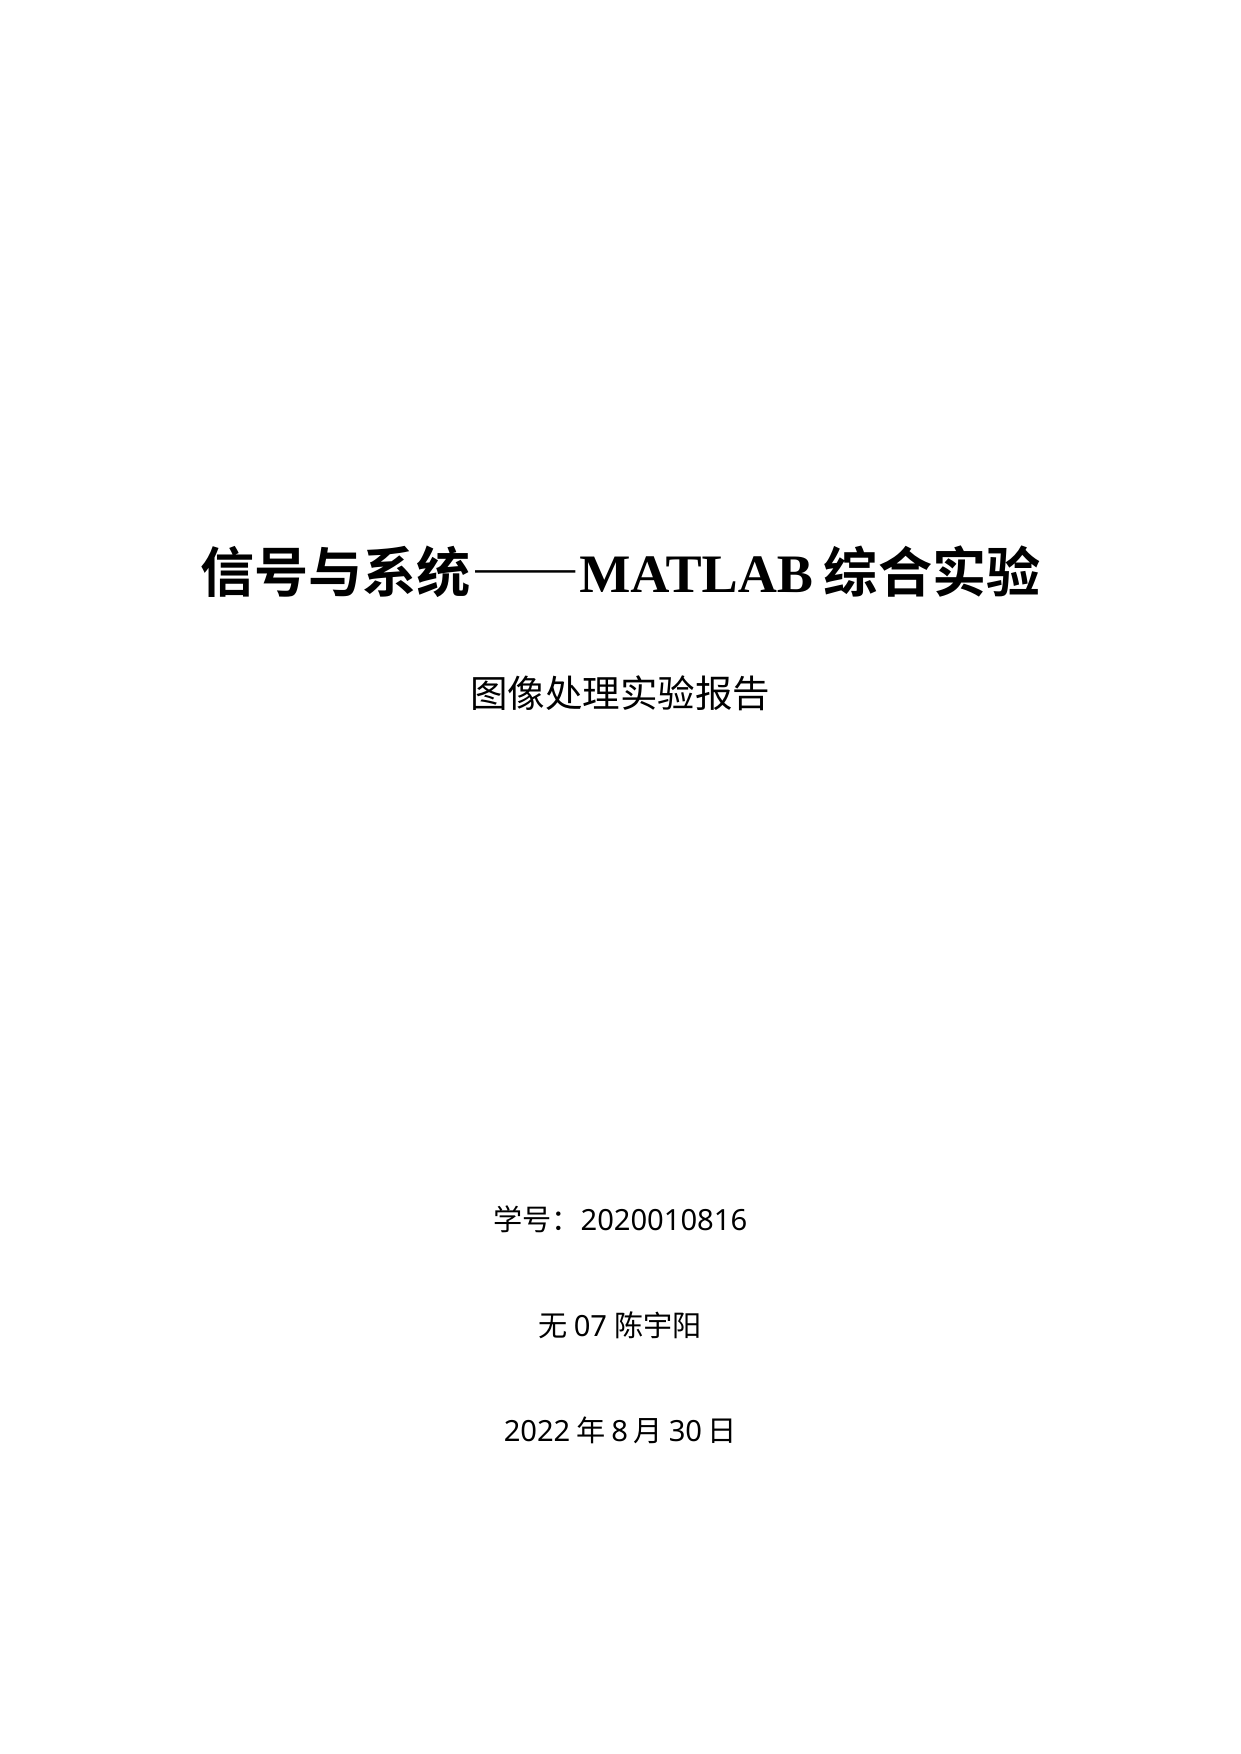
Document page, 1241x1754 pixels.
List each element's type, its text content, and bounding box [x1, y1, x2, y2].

text 无07 陈宇阳 [187, 1289, 1053, 1357]
text 图像处理实验报告 [187, 657, 1053, 725]
text 学号：2020010816 [187, 1184, 1053, 1252]
text 信号与系统——MATLAB综合实验 [187, 518, 1053, 619]
text 2022年8月30日 [187, 1395, 1053, 1463]
